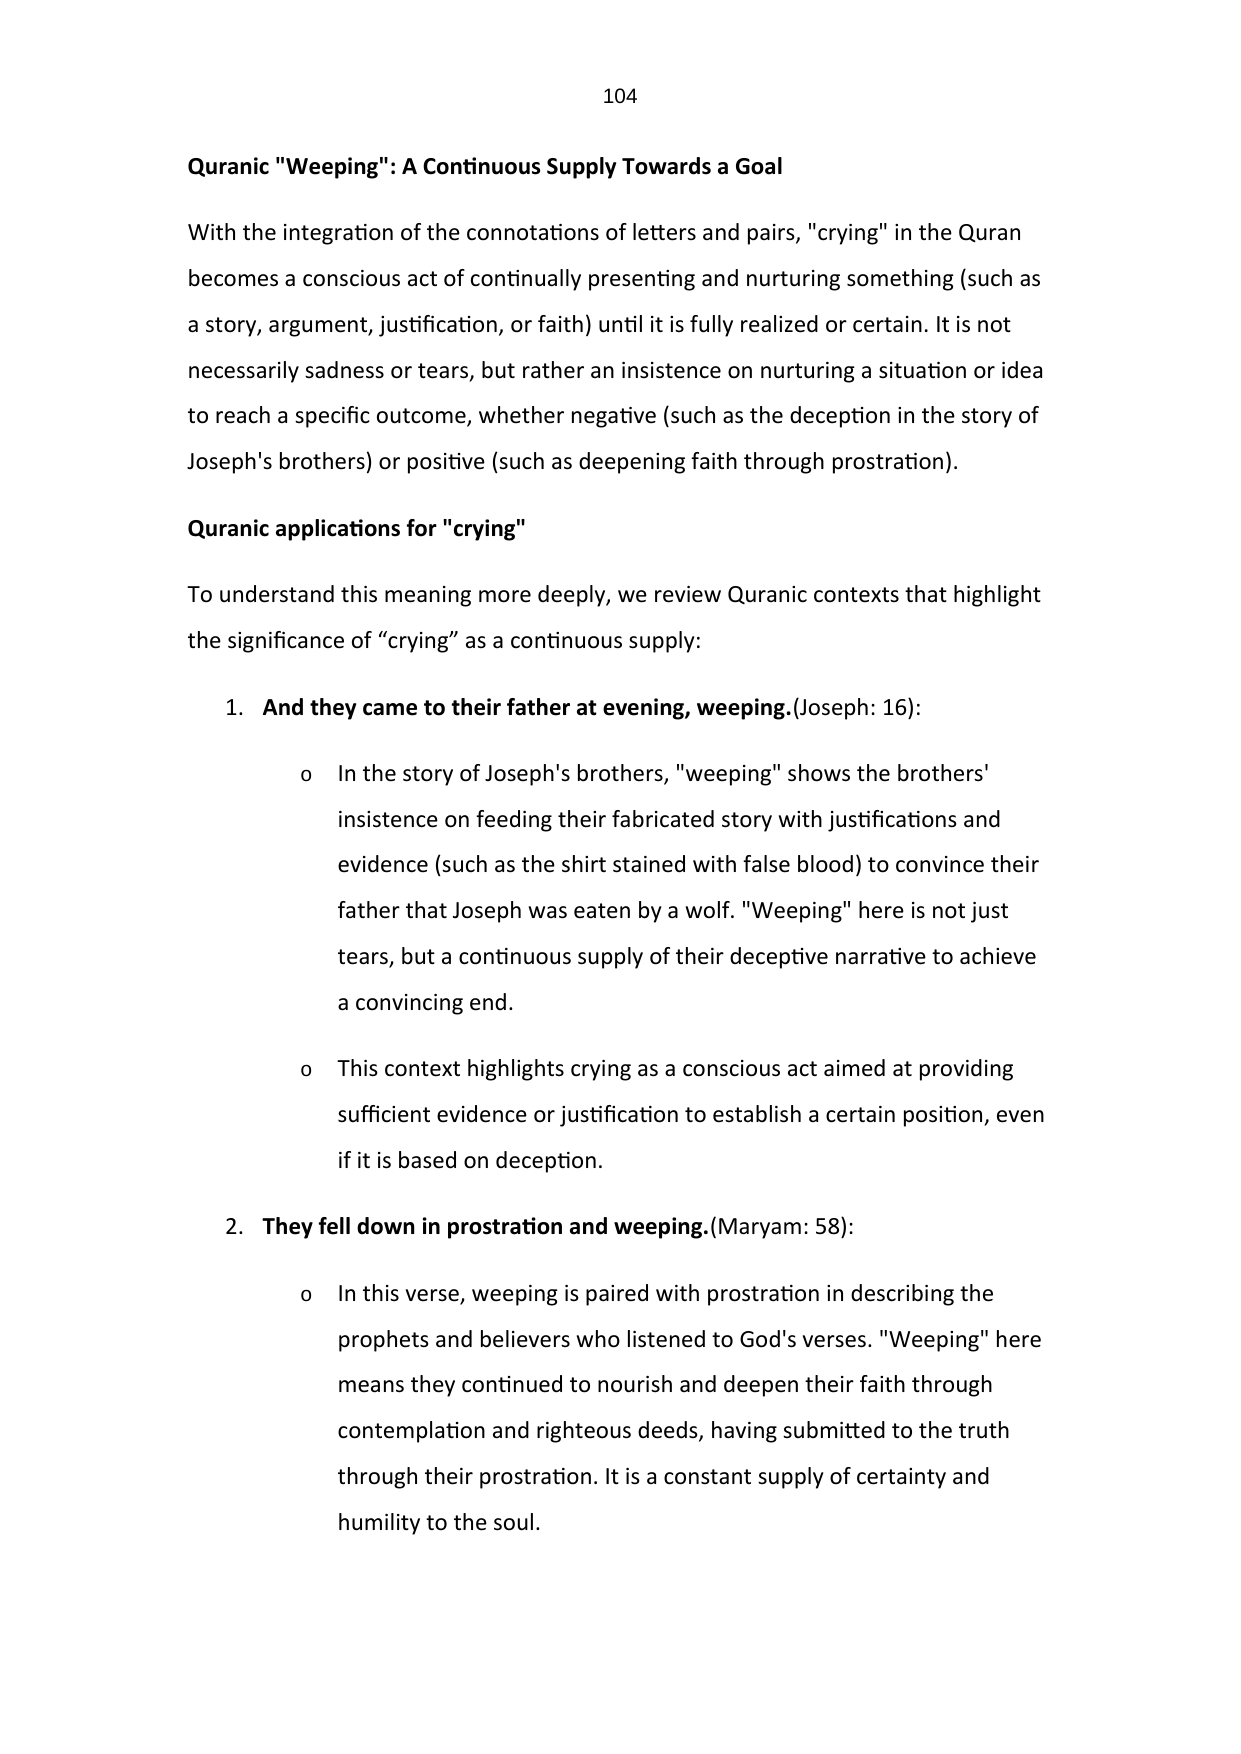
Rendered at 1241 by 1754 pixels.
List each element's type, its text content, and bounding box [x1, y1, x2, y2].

text Quranic applications for "crying" [187, 512, 1053, 542]
list In this verse, weeping is paired with prostration in describing the prophets and believers who listened to God's verses. "Weeping" here means they continued to nourish and deepen their faith through contemplation and righteous deeds, having submitted to the truth through their prostration. It is a constant supply of certainty and humility to the soul. [300, 1277, 1053, 1536]
text To understand this meaning more deeply, we review Quranic contexts that highlight the significance of “crying” as a continuous supply: [187, 578, 1053, 654]
list And they came to their father at evening, weeping.(Joseph: 16): [225, 691, 1053, 721]
list This context highlights crying as a conscious act aimed at providing sufficient evidence or justification to establish a certain position, even if it is based on deception. [300, 1052, 1053, 1174]
text With the integration of the connotations of letters and pairs, "crying" in the Quran becomes a conscious act of continually presenting and nurturing something (such as a story, argument, justification, or faith) until it is fully realized or certain. It is not necessarily sadness or tears, but rather an insistence on nurturing a situation or idea to reach a specific outcome, whether negative (such as the deception in the story of Joseph's brothers) or positive (such as deepening faith through prostration). [187, 217, 1053, 476]
text Quranic "Weeping": A Continuous Supply Towards a Goal [187, 150, 1053, 181]
list They fell down in prostration and weeping.(Maryam: 58): [225, 1210, 1053, 1241]
list In the story of Joseph's brothers, "weeping" shows the brothers' insistence on feeding their fabricated story with justifications and evidence (such as the shirt stained with false blood) to convince their father that Joseph was eaten by a wolf. "Weeping" here is not just tears, but a continuous supply of their deceptive narrative to achieve a convincing end. [300, 757, 1053, 1016]
